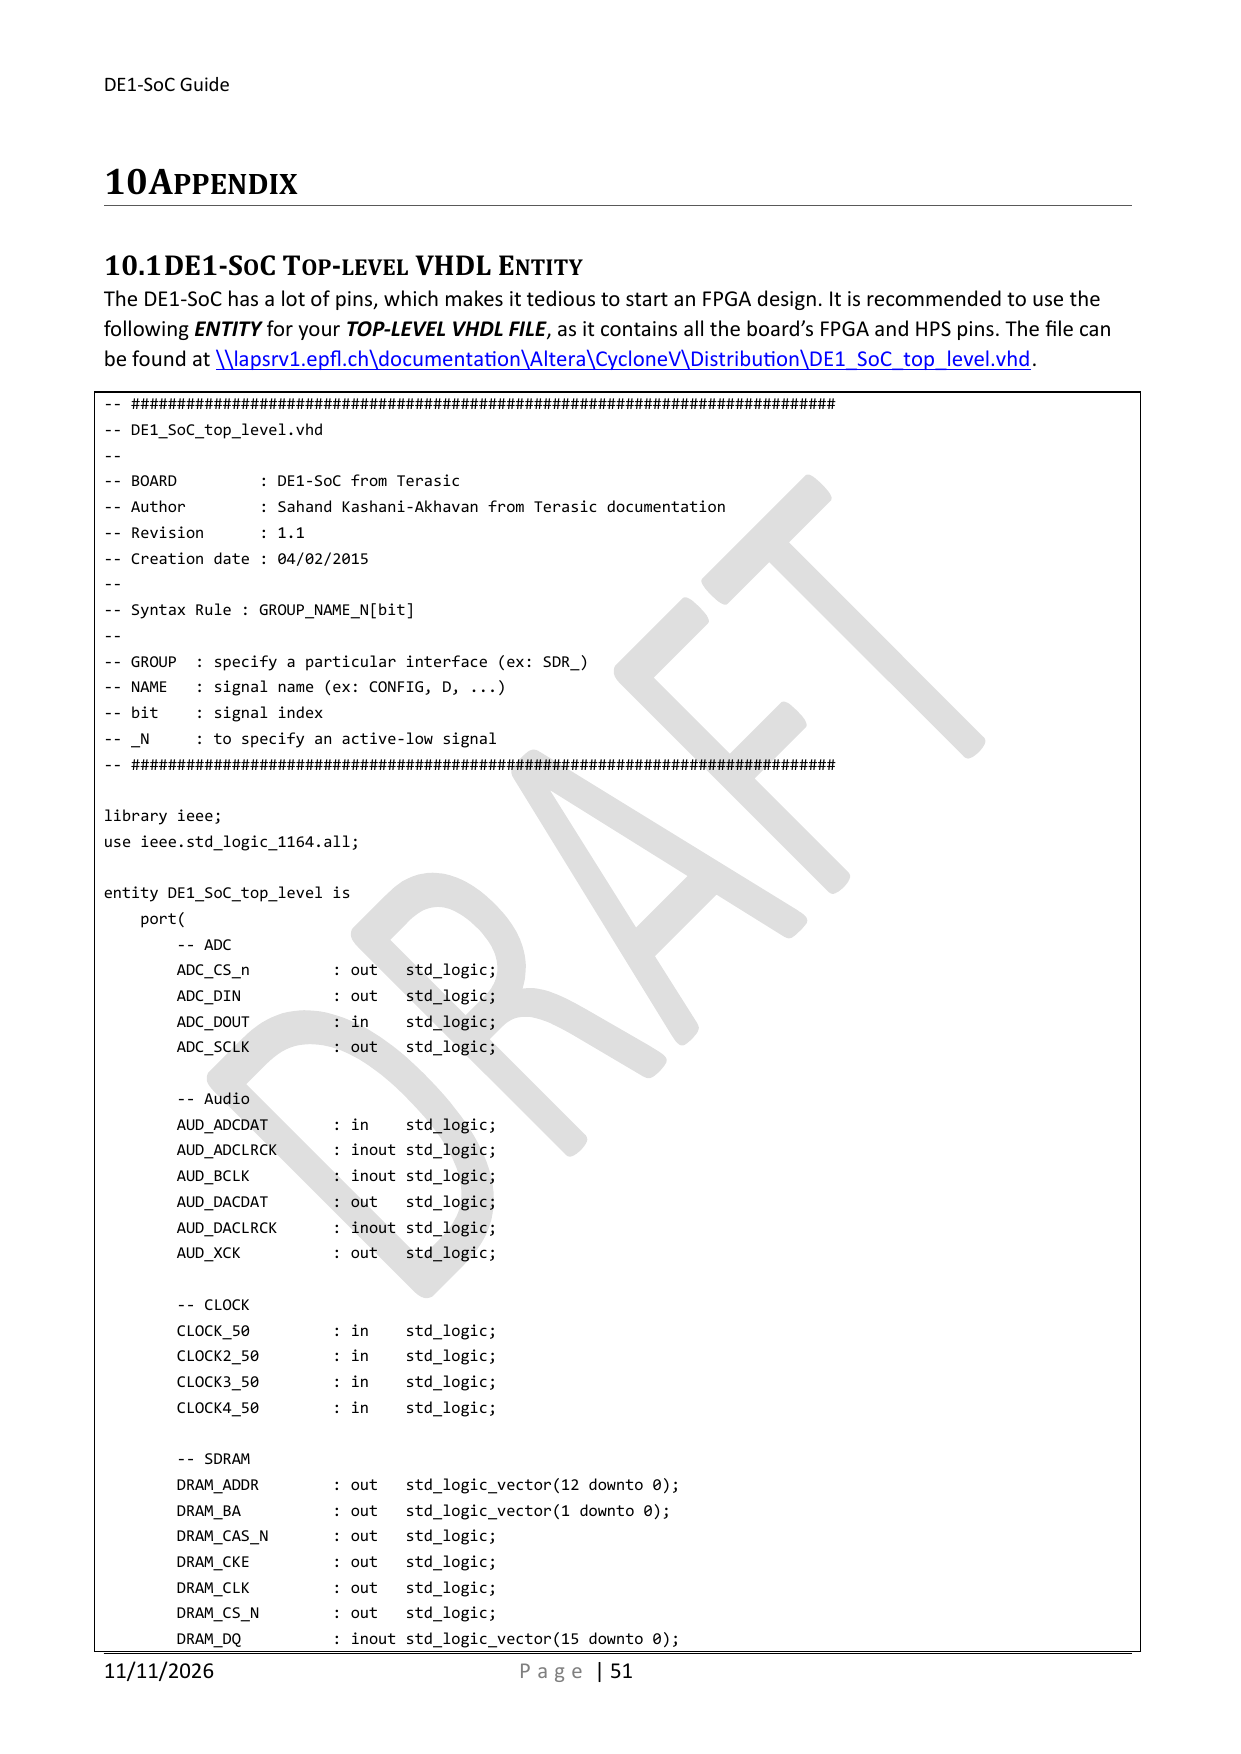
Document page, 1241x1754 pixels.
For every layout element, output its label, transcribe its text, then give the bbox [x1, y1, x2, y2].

text -- Syntax Rule : GROUP_NAME_N[bit] [95, 597, 1140, 620]
text CLOCK2_50 : in std_logic; [95, 1343, 1140, 1366]
text AUD_XCK : out std_logic; [95, 1240, 1140, 1263]
text ADC_DIN : out std_logic; [95, 983, 1140, 1006]
text DRAM_BA : out std_logic_vector(1 downto 0); [95, 1498, 1140, 1520]
text CLOCK3_50 : in std_logic; [95, 1369, 1140, 1392]
text -- [95, 443, 1140, 465]
text AUD_ADCDAT : in std_logic; [95, 1112, 1140, 1134]
text -- ############################################################################# [95, 752, 1140, 774]
text -- NAME : signal name (ex: CONFIG, D, ...) [95, 674, 1140, 697]
text use ieee.std_logic_1164.all; [95, 829, 1140, 851]
text library ieee; [95, 803, 1140, 826]
text ADC_DOUT : in std_logic; [95, 1009, 1140, 1031]
text The DE1-SoC has a lot of pins, which makes it tedious to start an FPGA design. It is recommended to use the following entity for your top-level VHDL file, as it contains all the board’s FPGA and HPS pins. The file can be found at \\lapsrv1.epfl.ch\documentation\Altera\CycloneV\Distribution\DE1_SoC_top_level.vhd. [103, 284, 1132, 372]
text DRAM_CAS_N : out std_logic; [95, 1523, 1140, 1546]
text AUD_DACDAT : out std_logic; [95, 1189, 1140, 1212]
text AUD_DACLRCK : inout std_logic; [95, 1215, 1140, 1237]
text AUD_ADCLRCK : inout std_logic; [95, 1137, 1140, 1160]
text port( [95, 906, 1140, 928]
text -- GROUP : specify a particular interface (ex: SDR_) [95, 649, 1140, 671]
text -- [95, 623, 1140, 646]
text ADC_SCLK : out std_logic; [95, 1034, 1140, 1057]
text -- ADC [95, 932, 1140, 954]
text -- Creation date : 04/02/2015 [95, 546, 1140, 568]
text CLOCK4_50 : in std_logic; [95, 1395, 1140, 1417]
text -- BOARD : DE1-SoC from Terasic [95, 468, 1140, 491]
text DRAM_CKE : out std_logic; [95, 1549, 1140, 1572]
text ADC_CS_n : out std_logic; [95, 957, 1140, 980]
text -- bit : signal index [95, 700, 1140, 723]
text entity DE1_SoC_top_level is [95, 880, 1140, 903]
text DRAM_CLK : out std_logic; [95, 1575, 1140, 1597]
text -- Revision : 1.1 [95, 520, 1140, 543]
text DRAM_CS_N : out std_logic; [95, 1601, 1140, 1623]
subtitle DE1-SoC Top-level VHDL Entity [103, 247, 1132, 281]
text -- [95, 571, 1140, 594]
text -- DE1_SoC_top_level.vhd [95, 417, 1140, 440]
text -- ############################################################################# [95, 393, 1140, 414]
subtitle Appendix [103, 159, 1132, 206]
text DRAM_DQ : inout std_logic_vector(15 downto 0); [95, 1626, 1140, 1651]
text -- CLOCK [95, 1292, 1140, 1314]
text DRAM_ADDR : out std_logic_vector(12 downto 0); [95, 1472, 1140, 1494]
text CLOCK_50 : in std_logic; [95, 1318, 1140, 1340]
text -- _N : to specify an active-low signal [95, 726, 1140, 748]
text -- Audio [95, 1086, 1140, 1109]
text AUD_BCLK : inout std_logic; [95, 1163, 1140, 1186]
text -- SDRAM [95, 1446, 1140, 1469]
text -- Author : Sahand Kashani-Akhavan from Terasic documentation [95, 494, 1140, 517]
